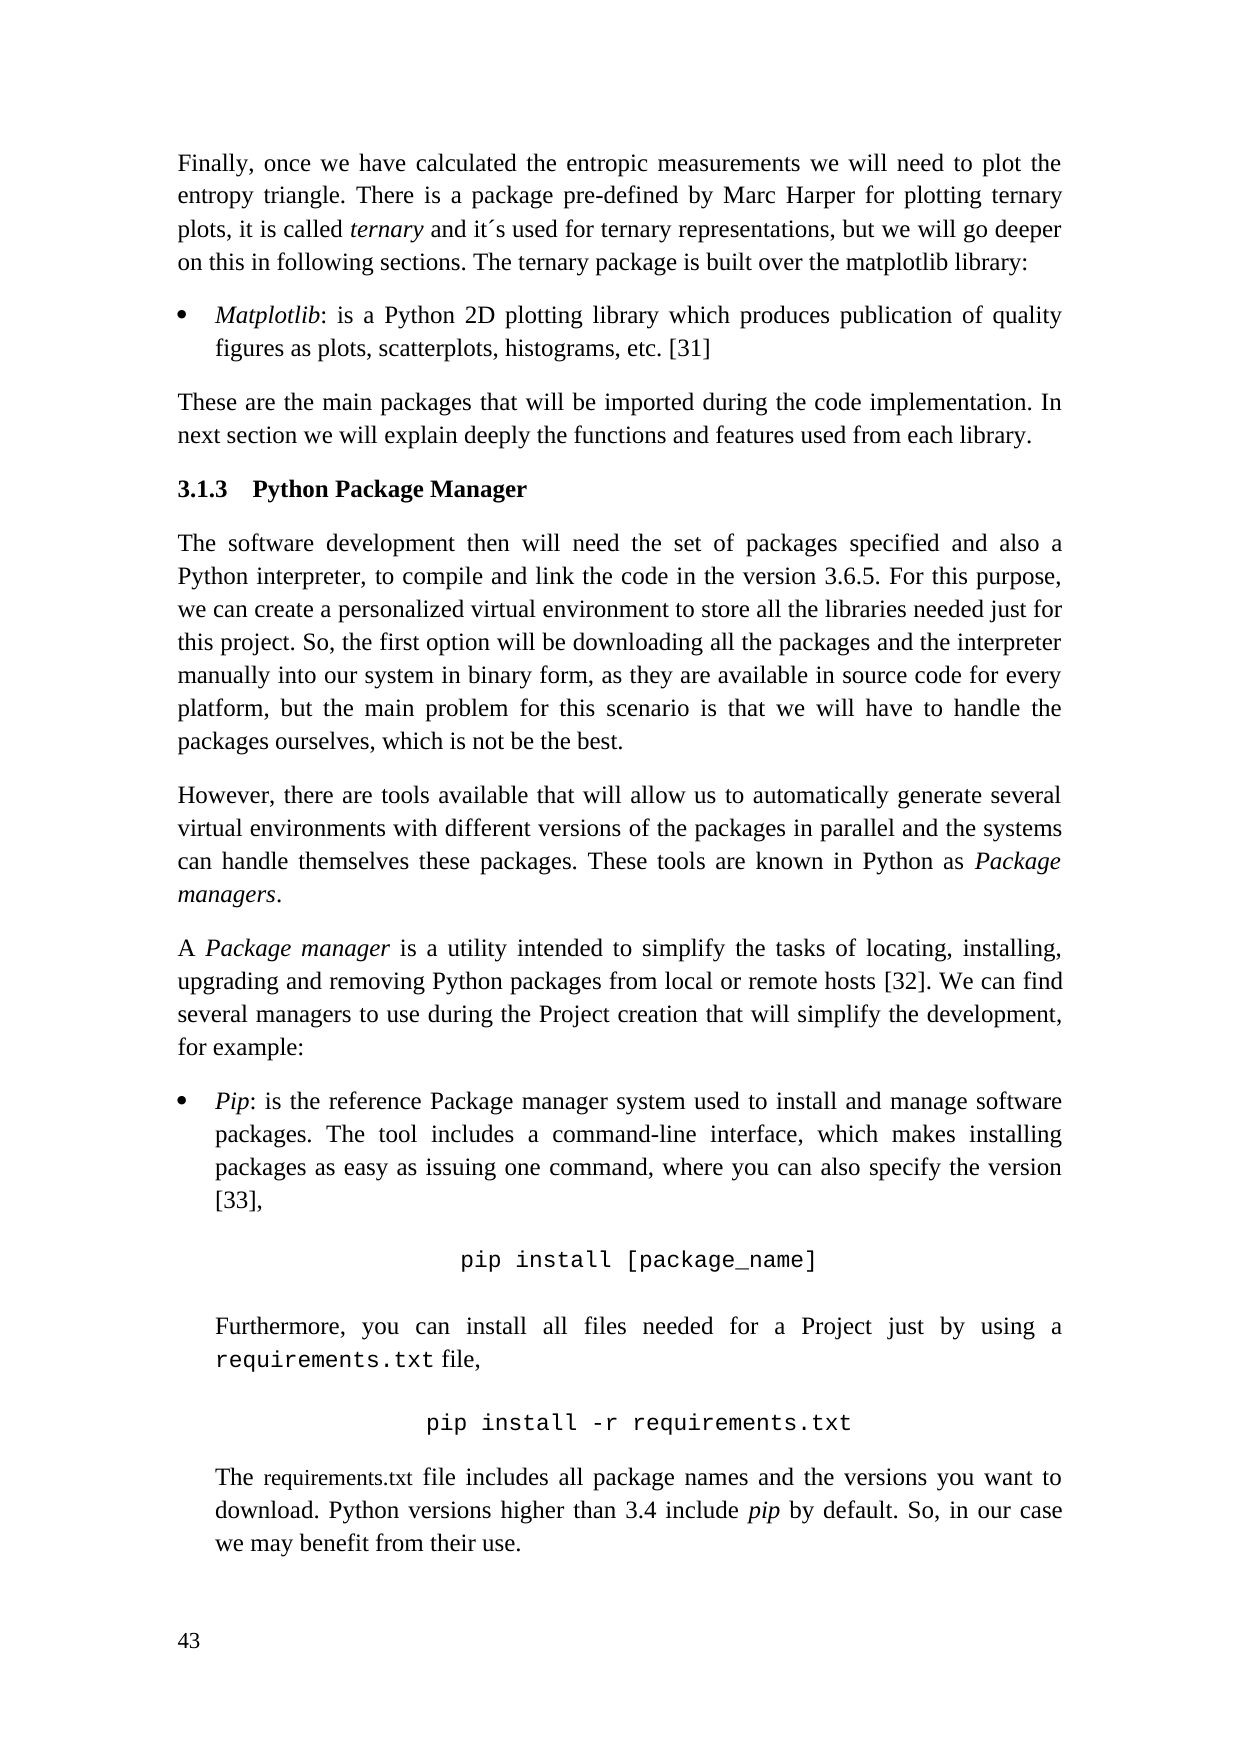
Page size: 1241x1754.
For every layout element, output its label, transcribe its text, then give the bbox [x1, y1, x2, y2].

list pip install [package_name] [215, 1248, 1063, 1274]
text However, there are tools available that will allow us to automatically generate several virtual environments with different versions of the packages in parallel and the systems can handle themselves these packages. These tools are known in Python as Package managers. [177, 780, 1063, 908]
subtitle Python Package Manager [177, 474, 1063, 503]
text The software development then will need the set of packages specified and also a Python interpreter, to compile and link the code in the version 3.6.5. For this purpose, we can create a personalized virtual environment to store all the libraries needed just for this project. So, the first option will be downloading all the packages and the interpreter manually into our system in binary form, as they are available in source code for every platform, but the main problem for this scenario is that we will have to handle the packages ourselves, which is not be the best. [177, 528, 1063, 755]
text Finally, once we have calculated the entropic measurements we will need to plot the entropy triangle. There is a package pre-defined by Marc Harper for plotting ternary plots, it is called ternary and it´s used for ternary representations, but we will go deeper on this in following sections. The ternary package is built over the matplotlib library: [177, 148, 1063, 275]
list Pip: is the reference Package manager system used to install and manage software packages. The tool includes a command-line interface, which makes installing packages as easy as issuing one command, where you can also specify the version, [177, 1086, 1063, 1214]
list The requirements.txt file includes all package names and the versions you want to download. Python versions higher than 3.4 include pip by default. So, in our case we may benefit from their use. [215, 1462, 1063, 1557]
list Matplotlib: is a Python 2D plotting library which produces publication of quality figures as plots, scatterplots, histograms, etc. [177, 301, 1063, 362]
list pip install -r requirements.txt [215, 1412, 1063, 1438]
list Furthermore, you can install all files needed for a Project just by using a requirements.txt file, [215, 1311, 1063, 1374]
text These are the main packages that will be imported during the code implementation. In next section we will explain deeply the functions and features used from each library. [177, 387, 1063, 449]
text A Package manager is a utility intended to simplify the tasks of locating, installing, upgrading and removing Python packages from local or remote hosts . We can find several managers to use during the Project creation that will simplify the development, for example: [177, 933, 1063, 1061]
